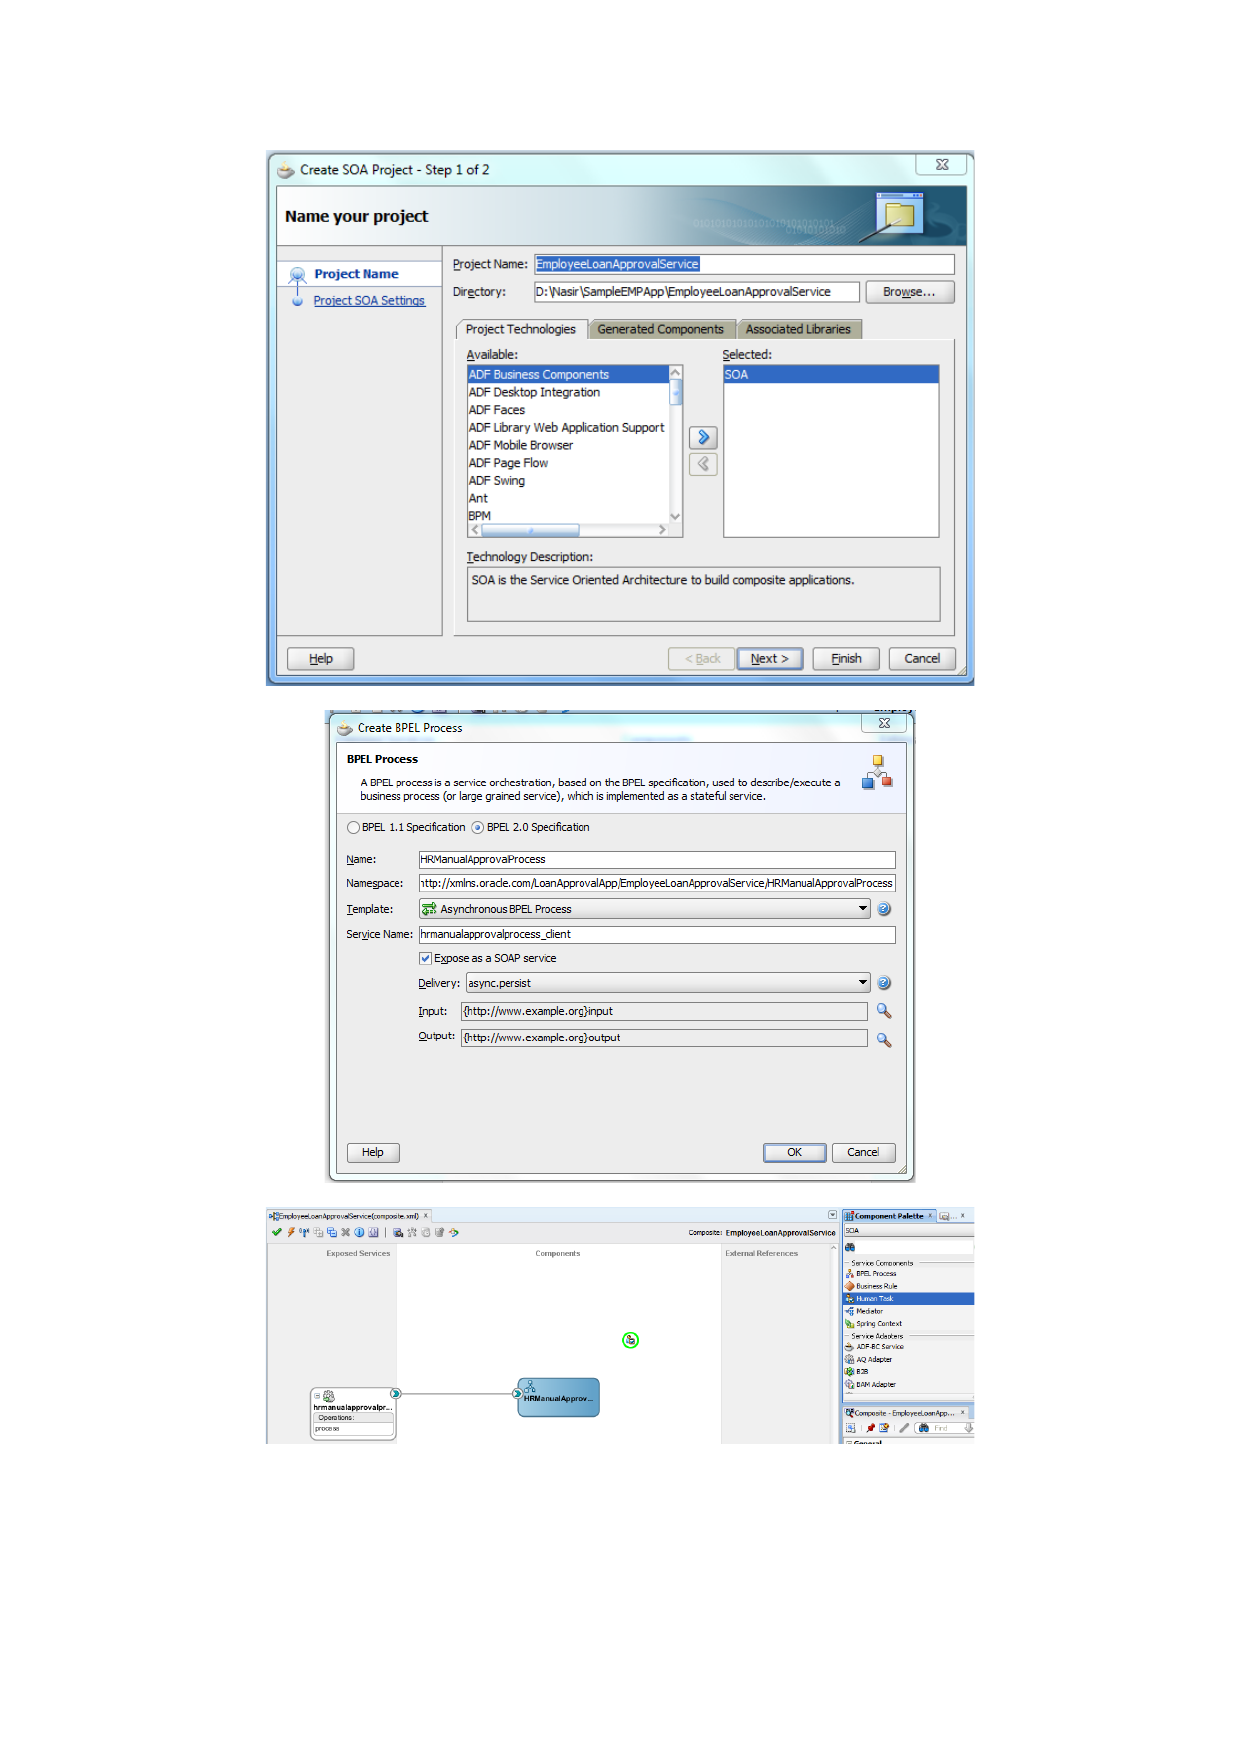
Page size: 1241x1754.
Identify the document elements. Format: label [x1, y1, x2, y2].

picture [265, 1207, 975, 1444]
picture [324, 710, 916, 1183]
picture [265, 150, 975, 686]
